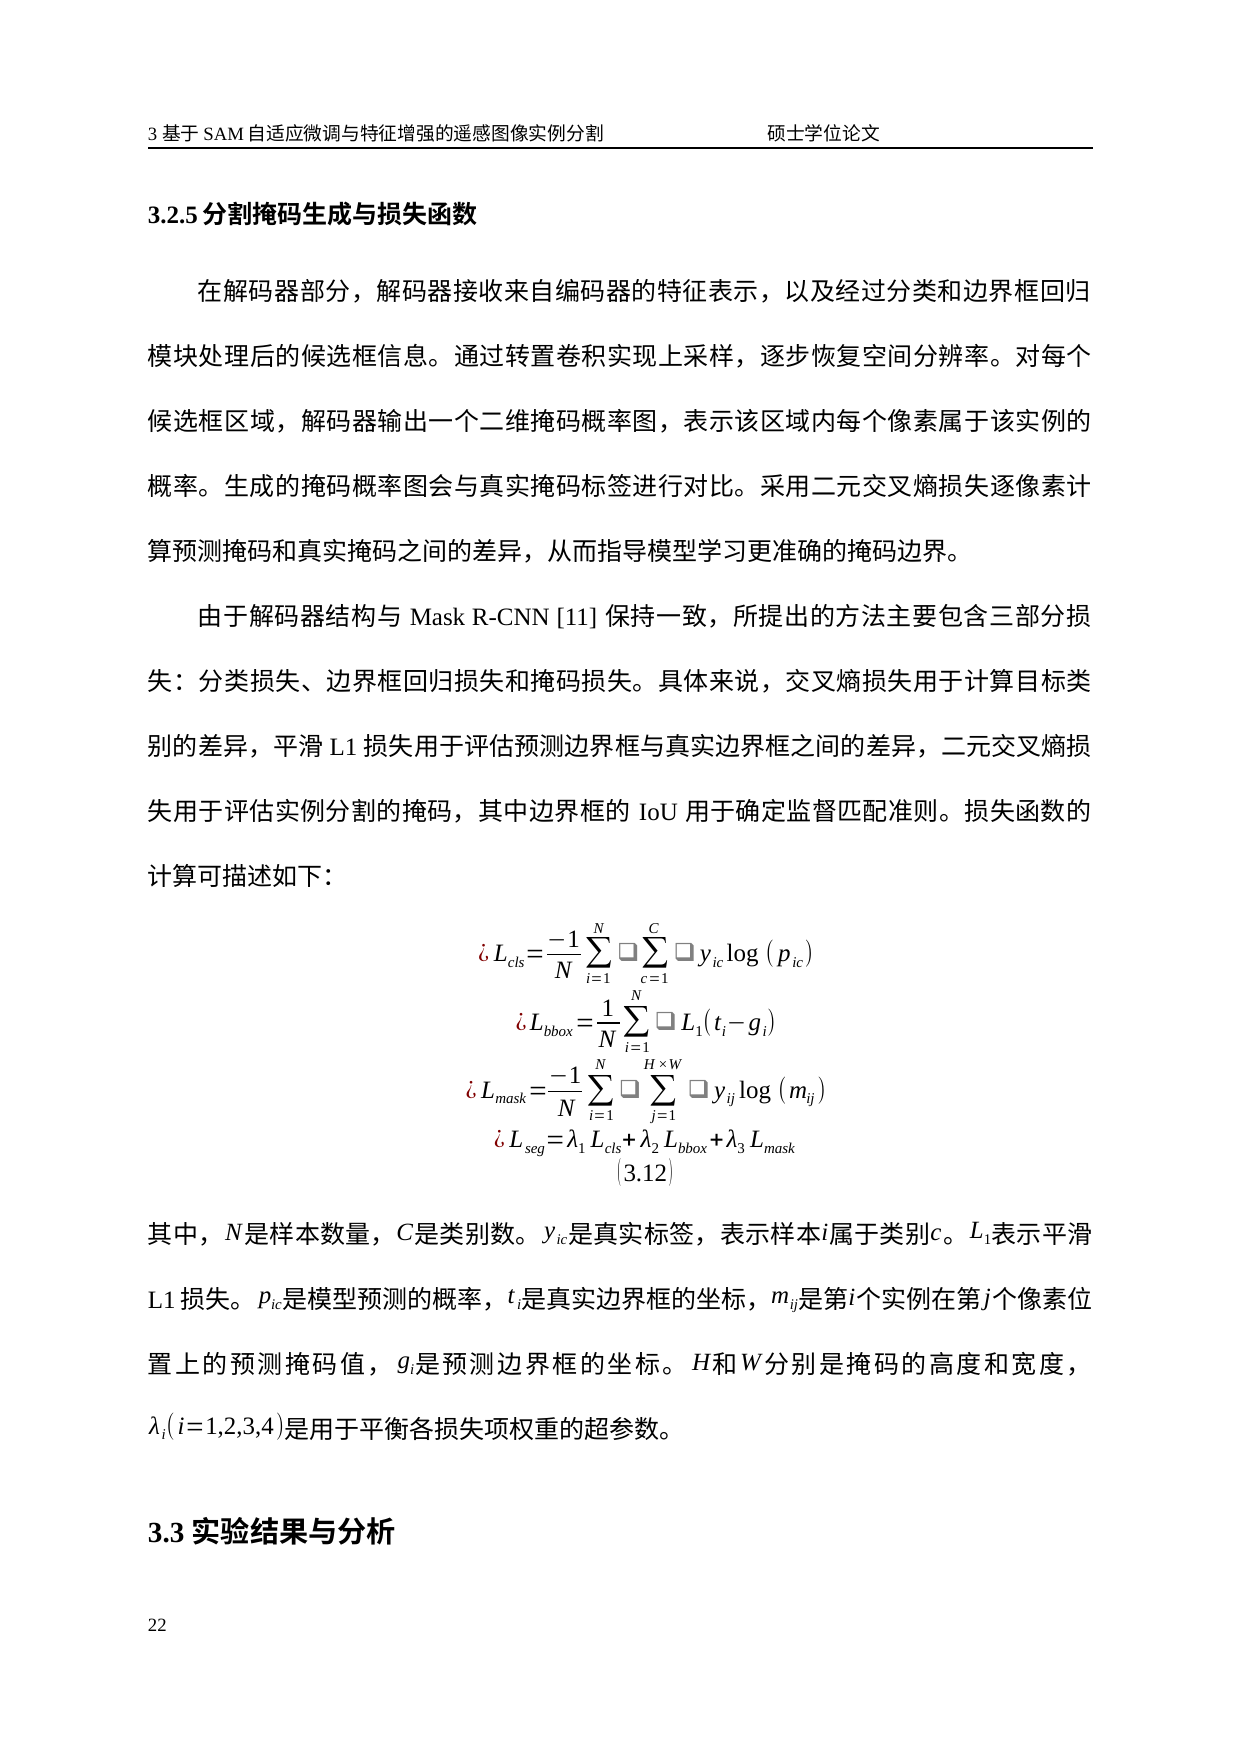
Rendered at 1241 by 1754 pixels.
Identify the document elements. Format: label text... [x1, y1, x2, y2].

text 其中，是样本数量，是类别数。是真实标签，表示样本属于类别。表示平滑L1损失。是模型预测的概率，是真实边界框的坐标，是第个实例在第个像素位置上的预测掩码值，是预测边界框的坐标。和分别是掩码的高度和宽度，是用于平衡各损失项权重的超参数。 [148, 1200, 1092, 1460]
subtitle 3.2.5分割掩码生成与损失函数 [148, 180, 1092, 245]
text 由于解码器结构与 Mask R-CNN [11] 保持一致，所提出的方法主要包含三部分损失：分类损失、边界框回归损失和掩码损失。具体来说，交叉熵损失用于计算目标类别的差异，平滑 L1 损失用于评估预测边界框与真实边界框之间的差异，二元交叉熵损失用于评估实例分割的掩码，其中边界框的 IoU 用于确定监督匹配准则。损失函数的计算可描述如下： [148, 582, 1092, 907]
text 在解码器部分，解码器接收来自编码器的特征表示，以及经过分类和边界框回归模块处理后的候选框信息。通过转置卷积实现上采样，逐步恢复空间分辨率。对每个候选框区域，解码器输出一个二维掩码概率图，表示该区域内每个像素属于该实例的概率。生成的掩码概率图会与真实掩码标签进行对比。采用二元交叉熵损失逐像素计算预测掩码和真实掩码之间的差异，从而指导模型学习更准确的掩码边界。 [148, 257, 1092, 582]
subtitle 3.3 实验结果与分析 [148, 1497, 1092, 1562]
